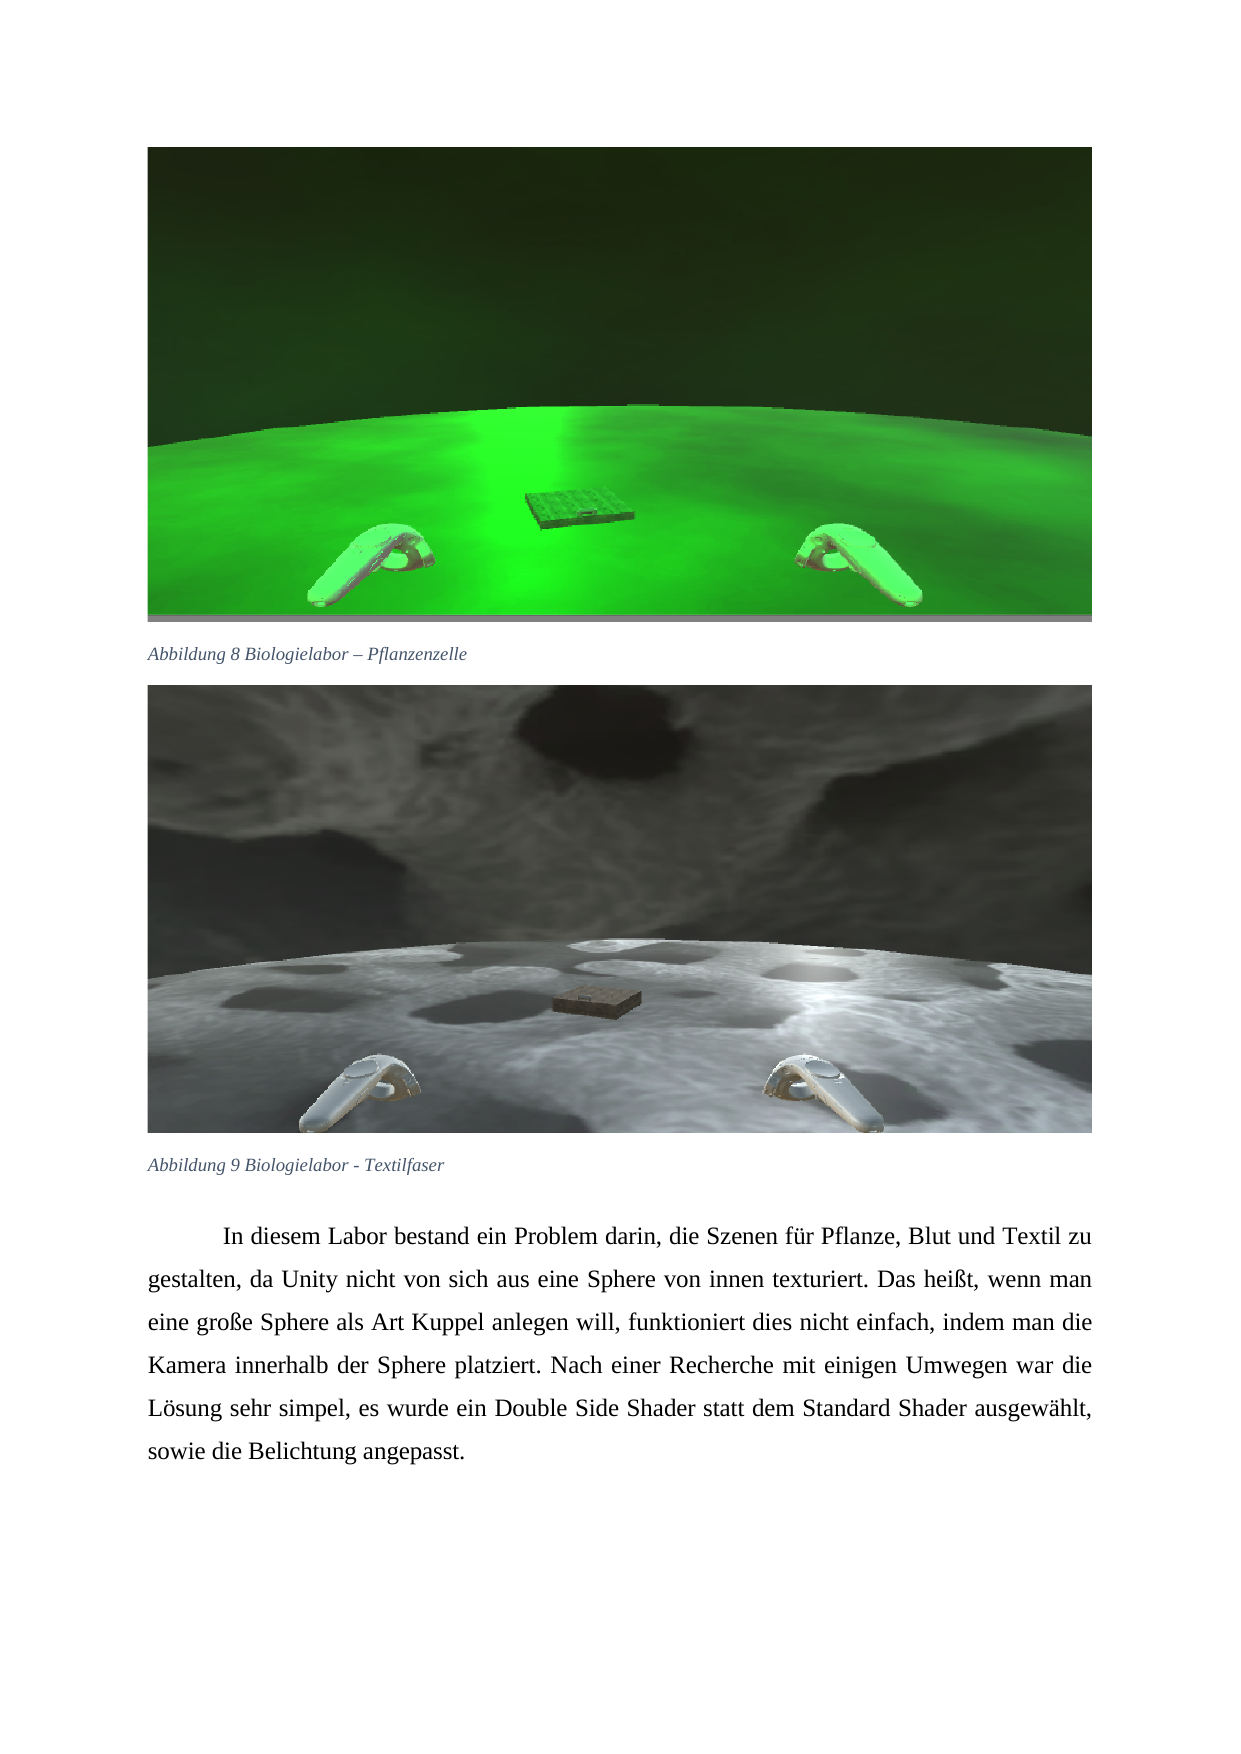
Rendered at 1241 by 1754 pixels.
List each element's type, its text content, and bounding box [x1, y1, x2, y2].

picture [147, 147, 1092, 622]
text Abbildung 9 Biologielabor - Textilfaser [148, 1133, 1093, 1176]
text Abbildung 8 Biologielabor – Pflanzenzelle [148, 622, 1093, 665]
picture [147, 685, 1092, 1133]
text In diesem Labor bestand ein Problem darin, die Szenen für Pflanze, Blut und Textil zu gestalten, da Unity nicht von sich aus eine Sphere von innen texturiert. Das heißt, wenn man eine große Sphere als Art Kuppel anlegen will, funktioniert dies nicht einfach, indem man die Kamera innerhalb der Sphere platziert. Nach einer Recherche mit einigen Umwegen war die Lösung sehr simpel, es wurde ein Double Side Shader statt dem Standard Shader ausgewählt, sowie die Belichtung angepasst. [148, 1221, 1093, 1465]
